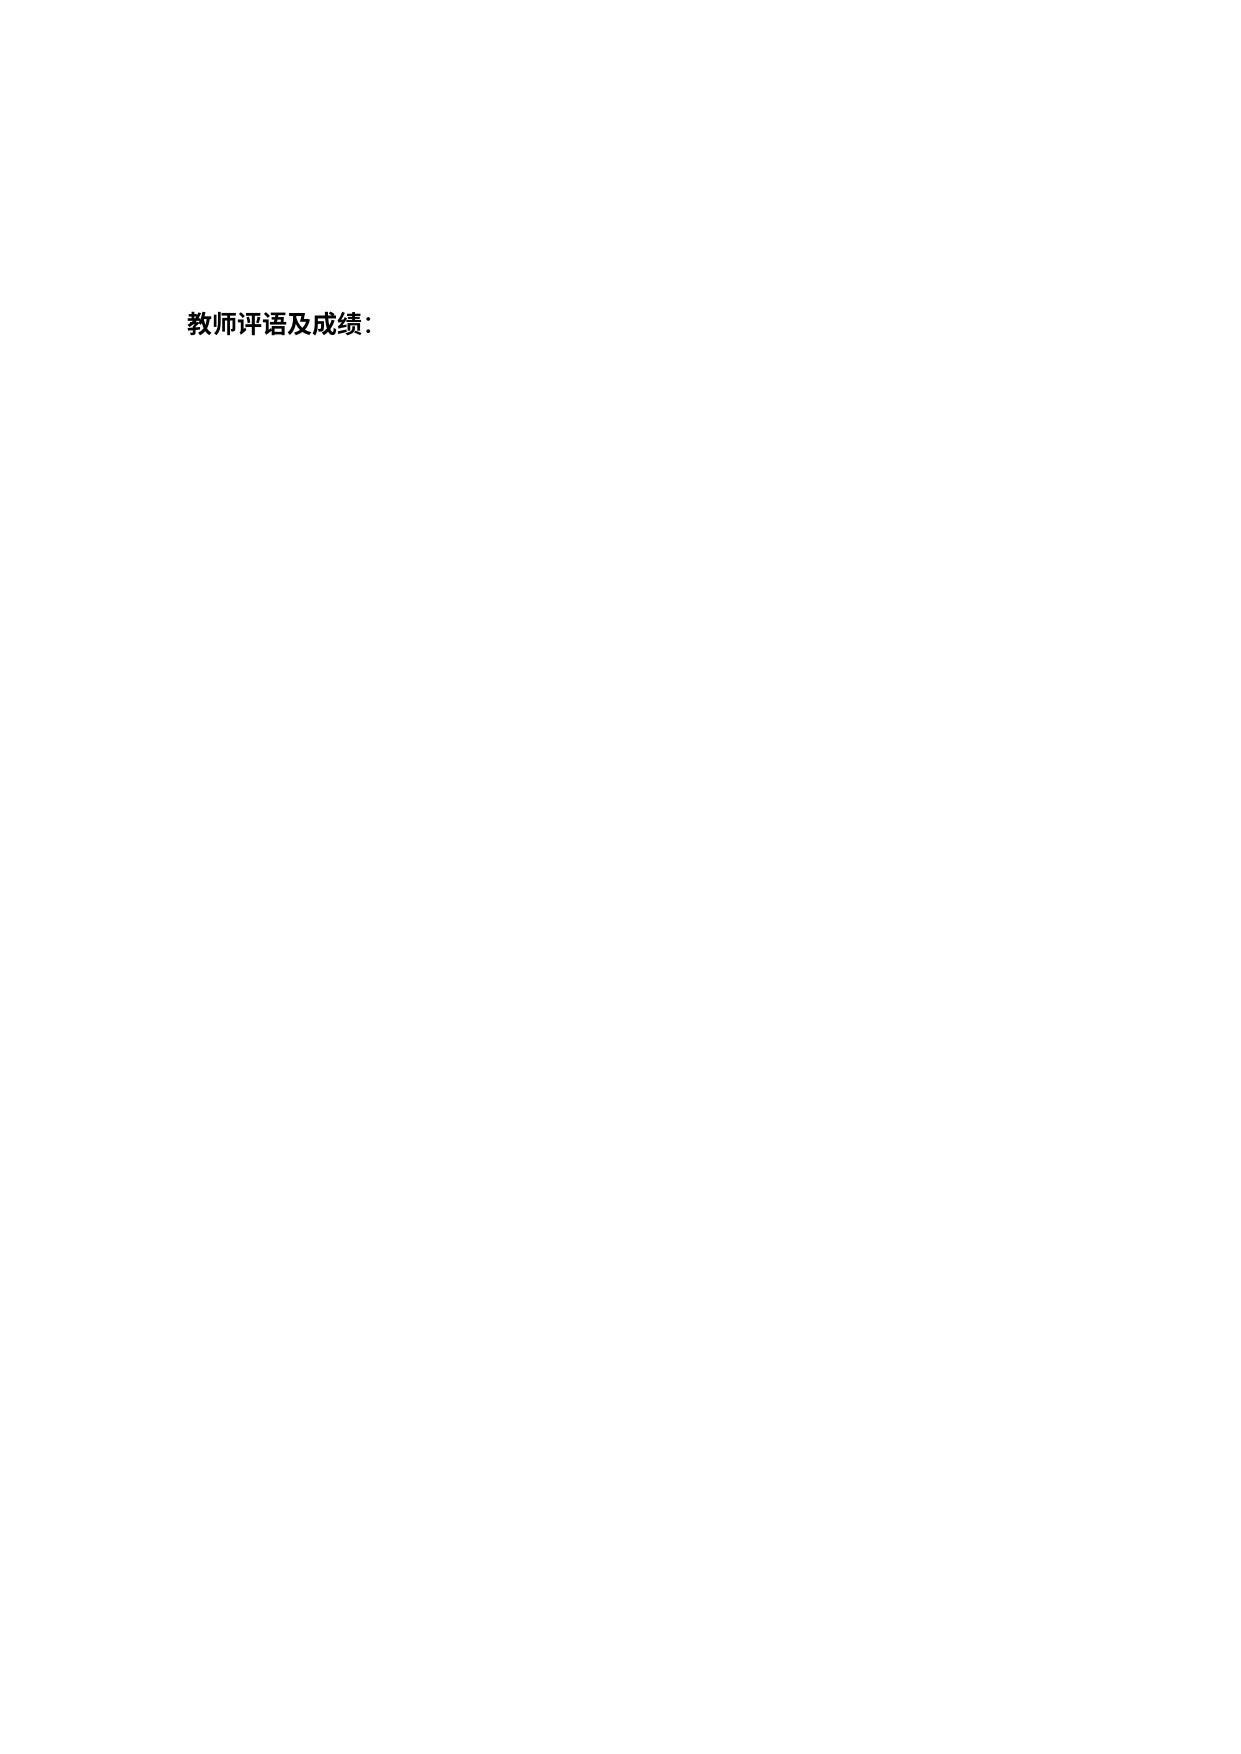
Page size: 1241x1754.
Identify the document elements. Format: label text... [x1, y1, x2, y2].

text 教师评语及成绩： [187, 304, 1073, 340]
